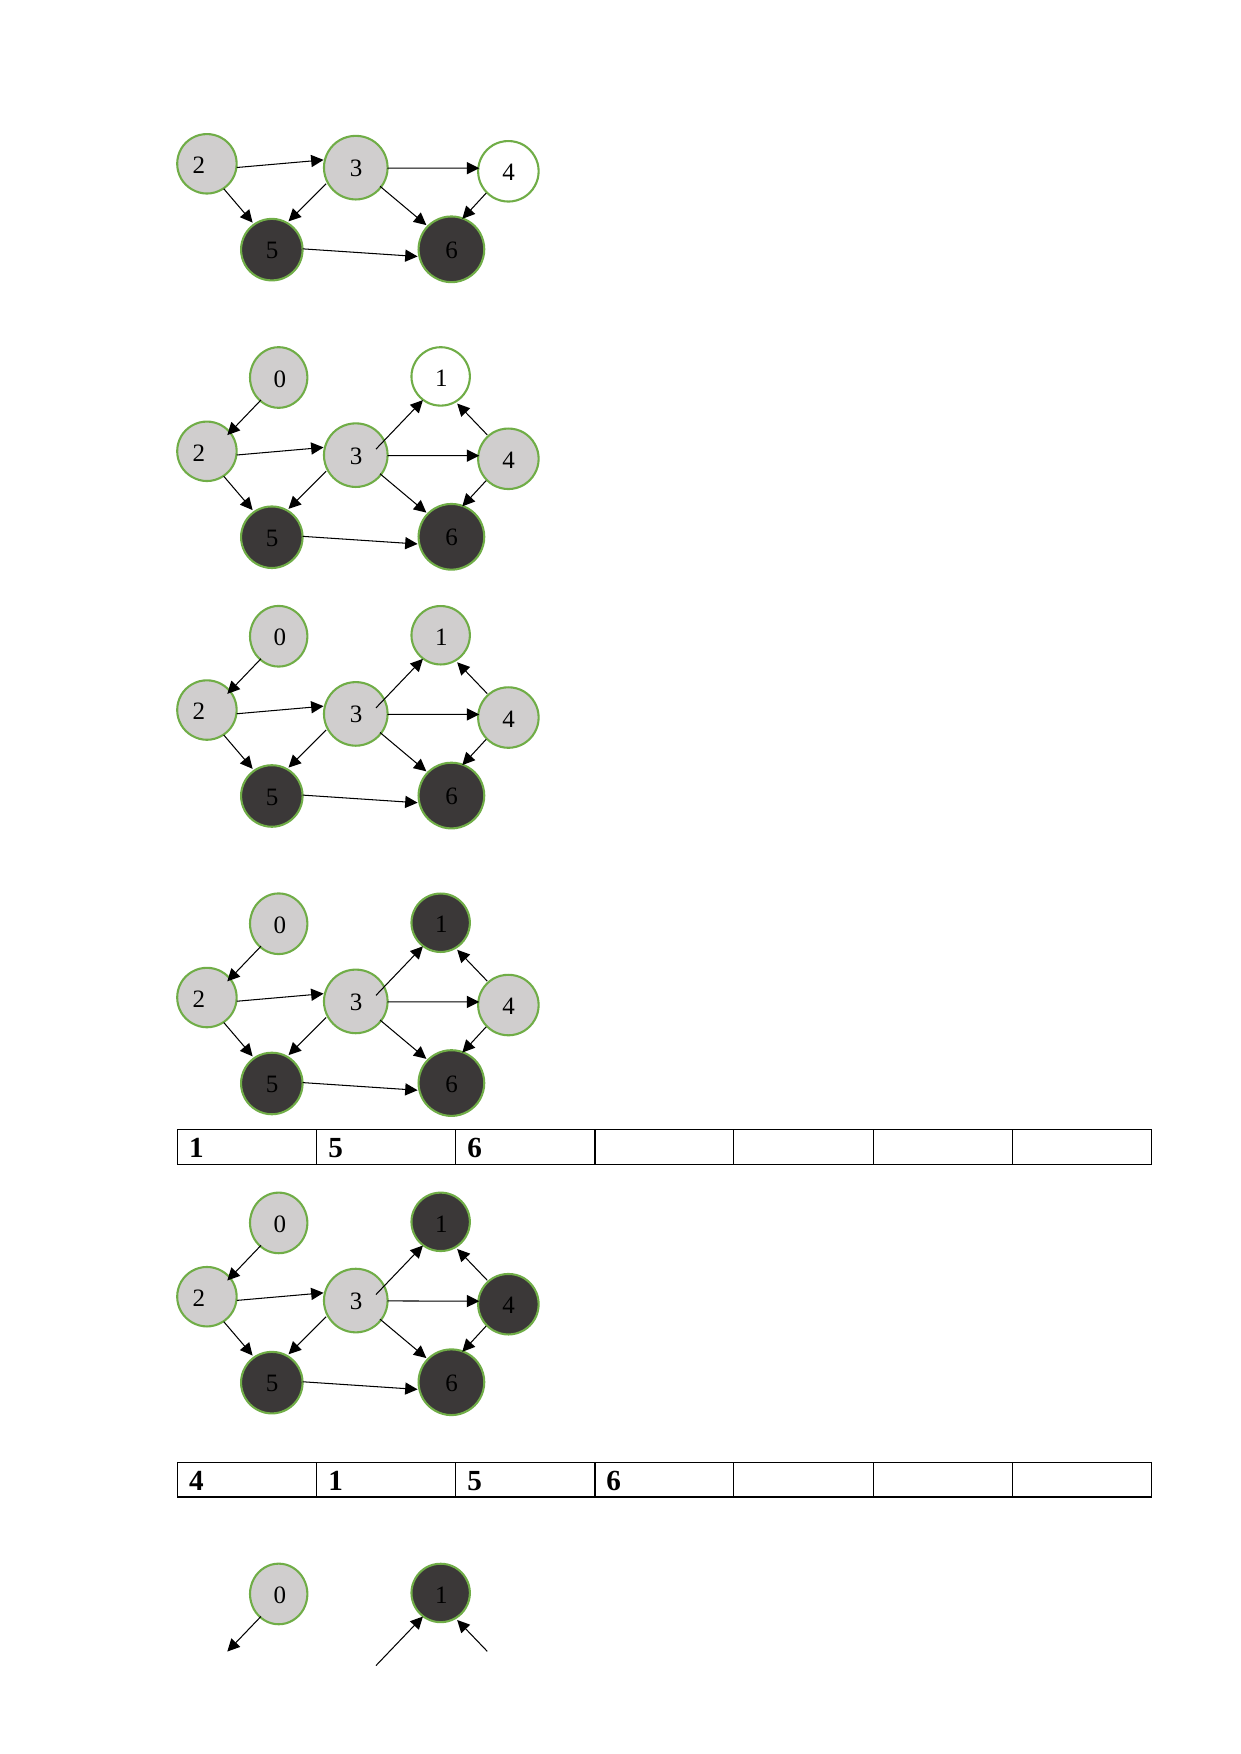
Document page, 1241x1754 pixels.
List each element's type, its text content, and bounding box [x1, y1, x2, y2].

table_header [734, 1463, 873, 1496]
table_header 4 [178, 1463, 316, 1496]
table_header 1 [317, 1463, 455, 1496]
table_header 5 [317, 1130, 455, 1164]
table_header 1 [178, 1130, 316, 1164]
table_header 6 [456, 1130, 594, 1164]
table_header 5 [456, 1463, 594, 1496]
table_header [734, 1130, 873, 1164]
table_header [1013, 1130, 1151, 1164]
table_header [874, 1463, 1012, 1496]
table_header 6 [596, 1463, 733, 1496]
table_header [1013, 1463, 1151, 1496]
table_header [596, 1130, 733, 1164]
table_header [874, 1130, 1012, 1164]
